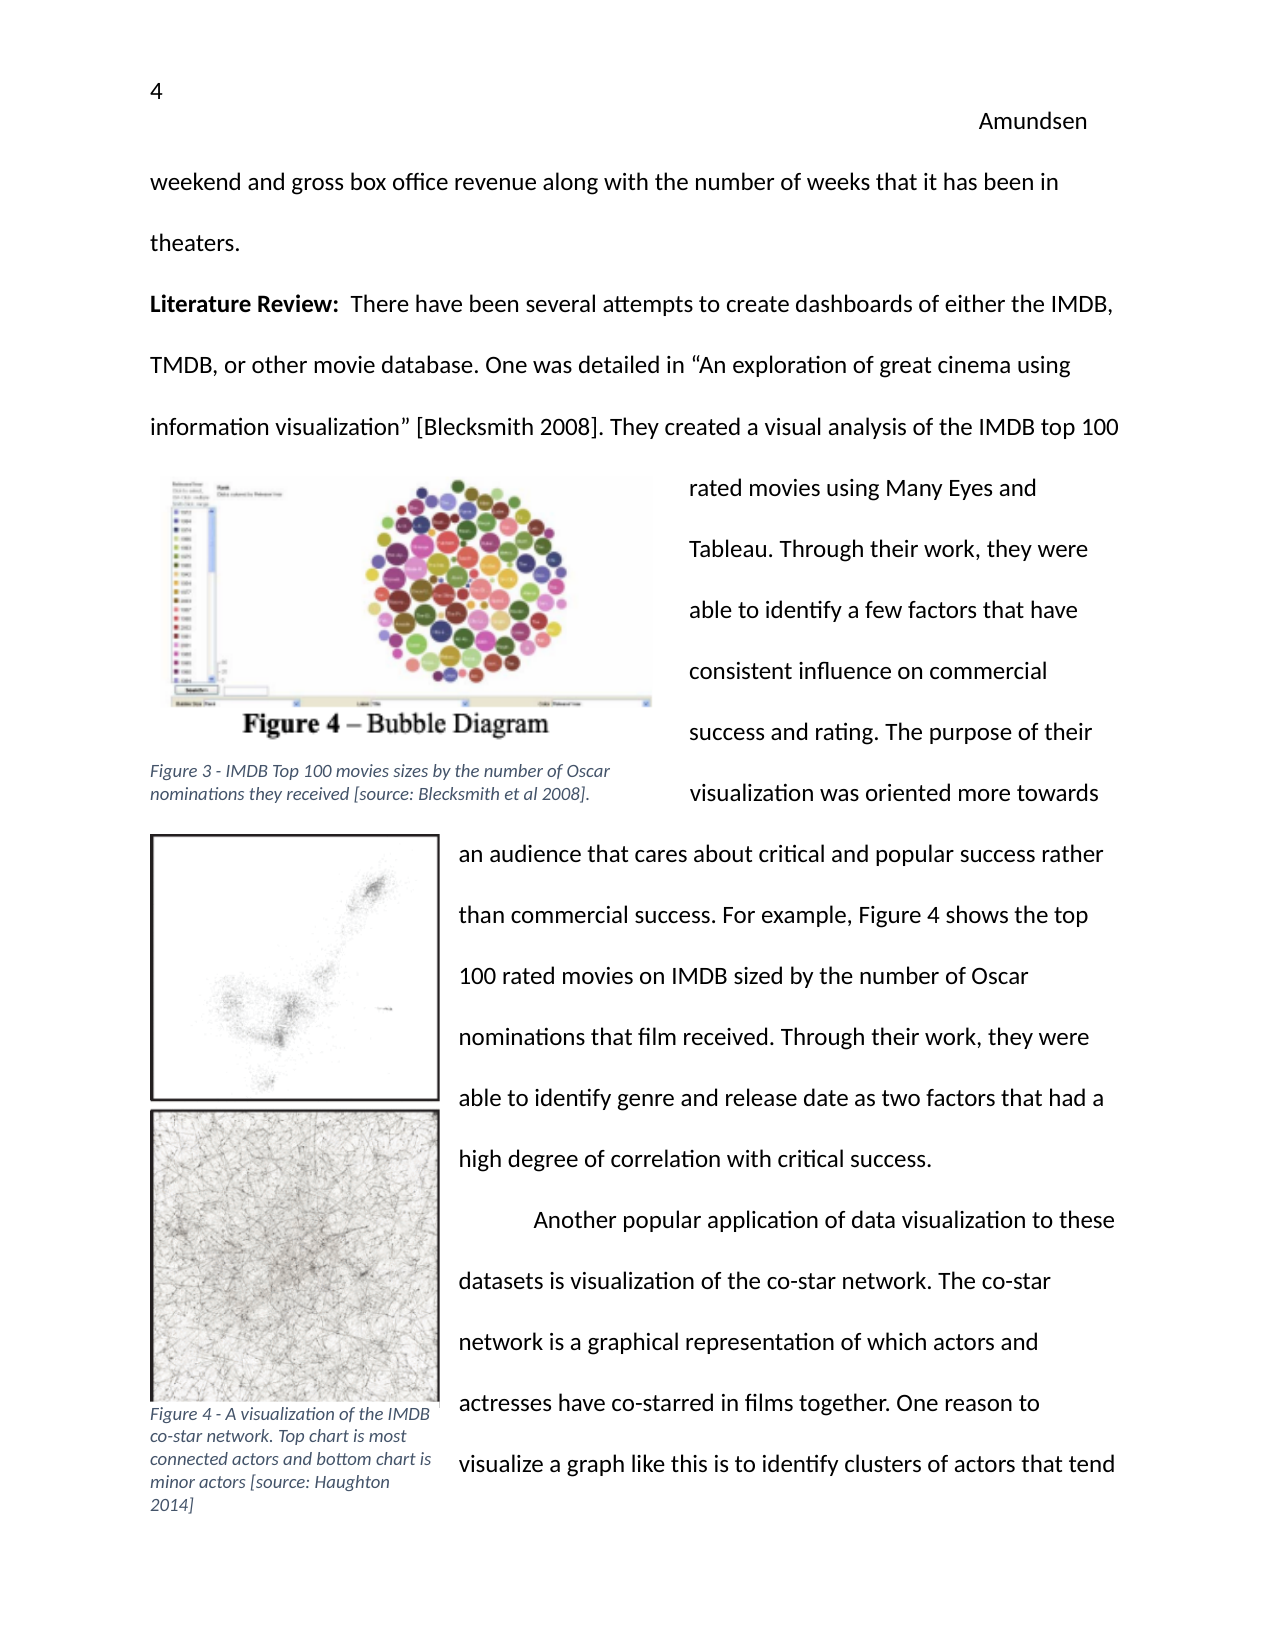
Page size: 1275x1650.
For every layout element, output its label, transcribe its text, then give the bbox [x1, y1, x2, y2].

picture [150, 454, 670, 750]
picture [150, 834, 440, 1401]
text Literature Review: There have been several attempts to create dashboards of either the IMDB, TMDB, or other movie database. One was detailed in “An exploration of great cinema using information visualization” [Blecksmith 2008]. They created a visual analysis of the IMDB top 100 rated movies using Many Eyes and Tableau. Through their work, they were able to identify a few factors that have consistent influence on commercial success and rating. The purpose of their visualization was oriented more towards an audience that cares about critical and popular success rather than commercial success. For example, Figure 4 shows the top 100 rated movies on IMDB sized by the number of Oscar nominations that film received. Through their work, they were able to identify genre and release date as two factors that had a high degree of correlation with critical success. [150, 289, 1125, 1174]
